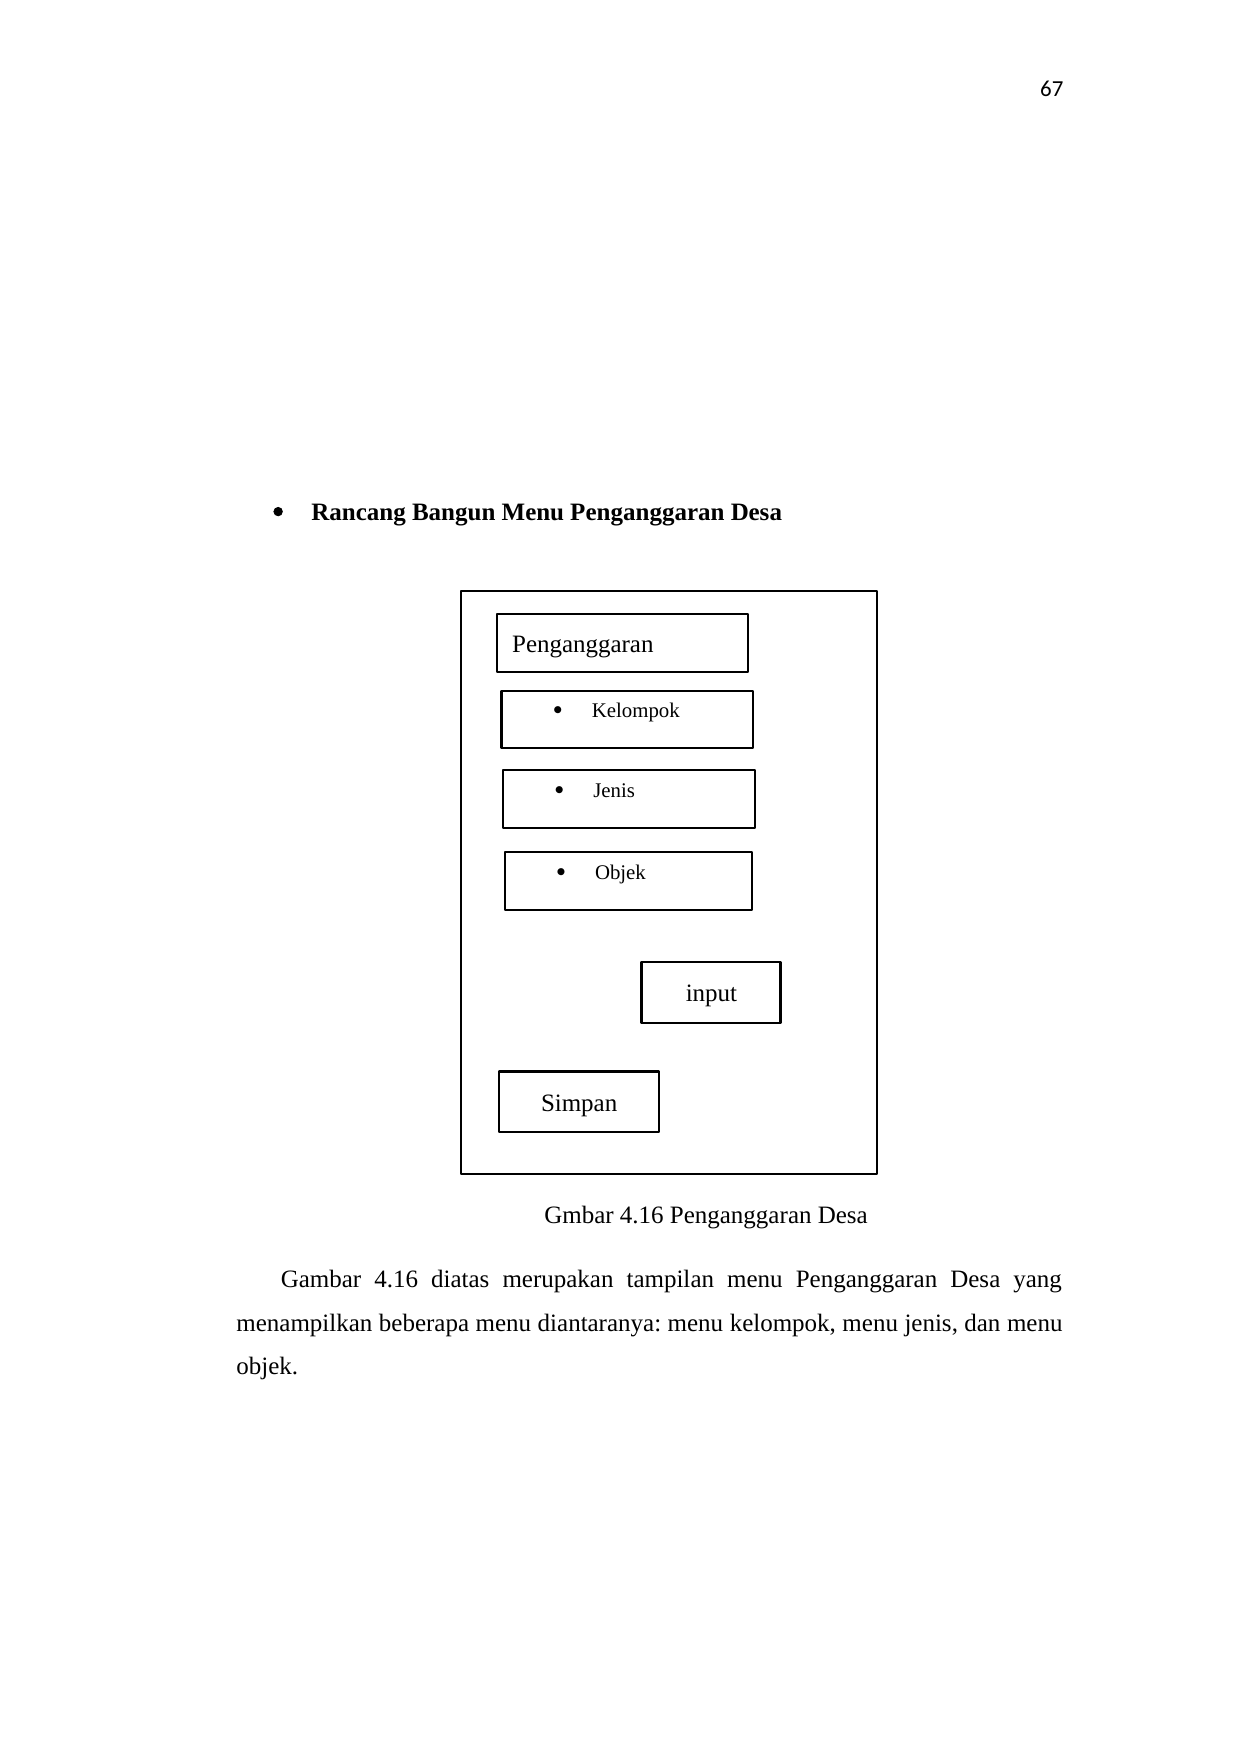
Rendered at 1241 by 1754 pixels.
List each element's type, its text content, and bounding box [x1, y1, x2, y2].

list Rancang Bangun Menu Penganggaran Desa [274, 497, 1063, 526]
text Gambar 4.16 diatas merupakan tampilan menu Penganggaran Desa yang menampilkan beberapa menu diantaranya: menu kelompok, menu jenis, dan menu objek. [236, 1264, 1063, 1379]
text Gmbar 4.16 Penganggaran Desa [236, 1201, 1063, 1229]
